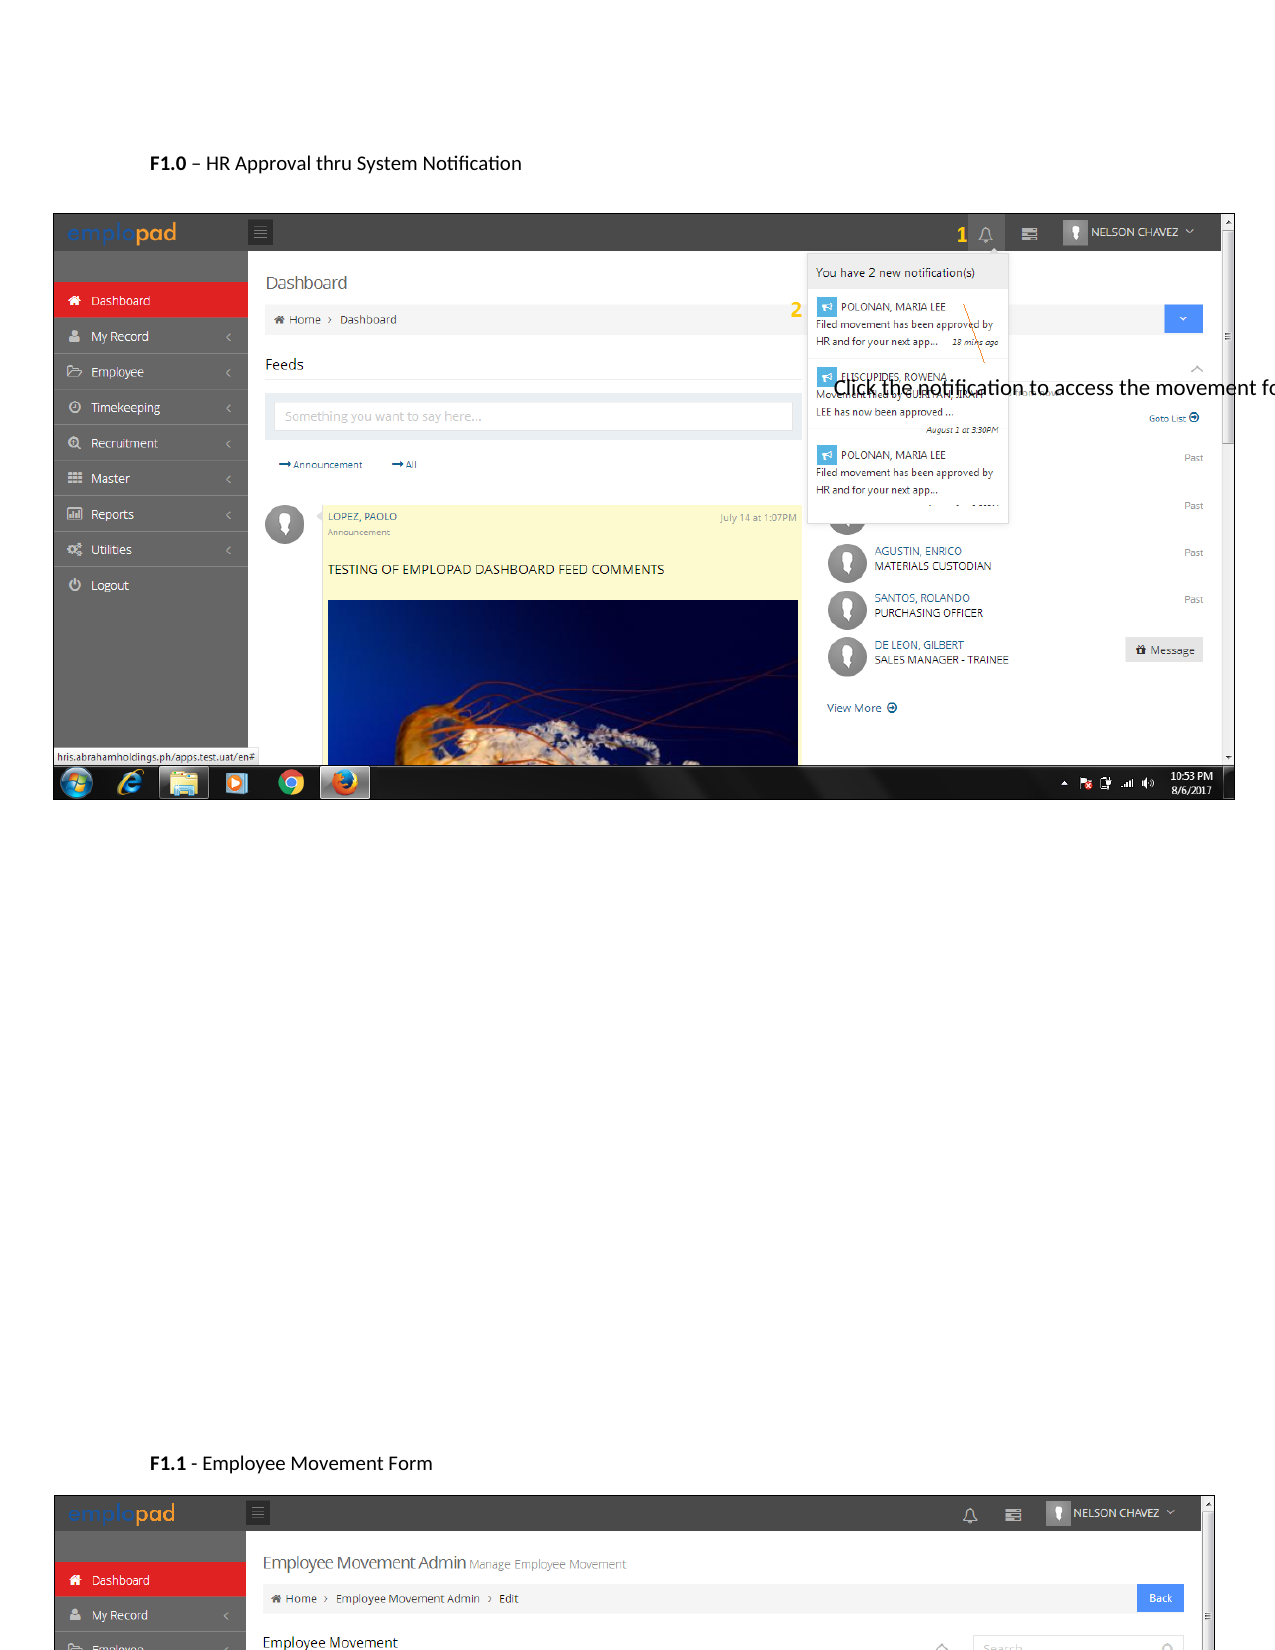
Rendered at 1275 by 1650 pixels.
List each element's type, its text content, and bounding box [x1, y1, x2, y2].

picture [55, 1496, 1214, 1650]
text F1.0 – HR Approval thru System Notification [150, 150, 1125, 175]
picture [54, 214, 1234, 799]
list F1.1 - Employee Movement Form [150, 1450, 1125, 1475]
